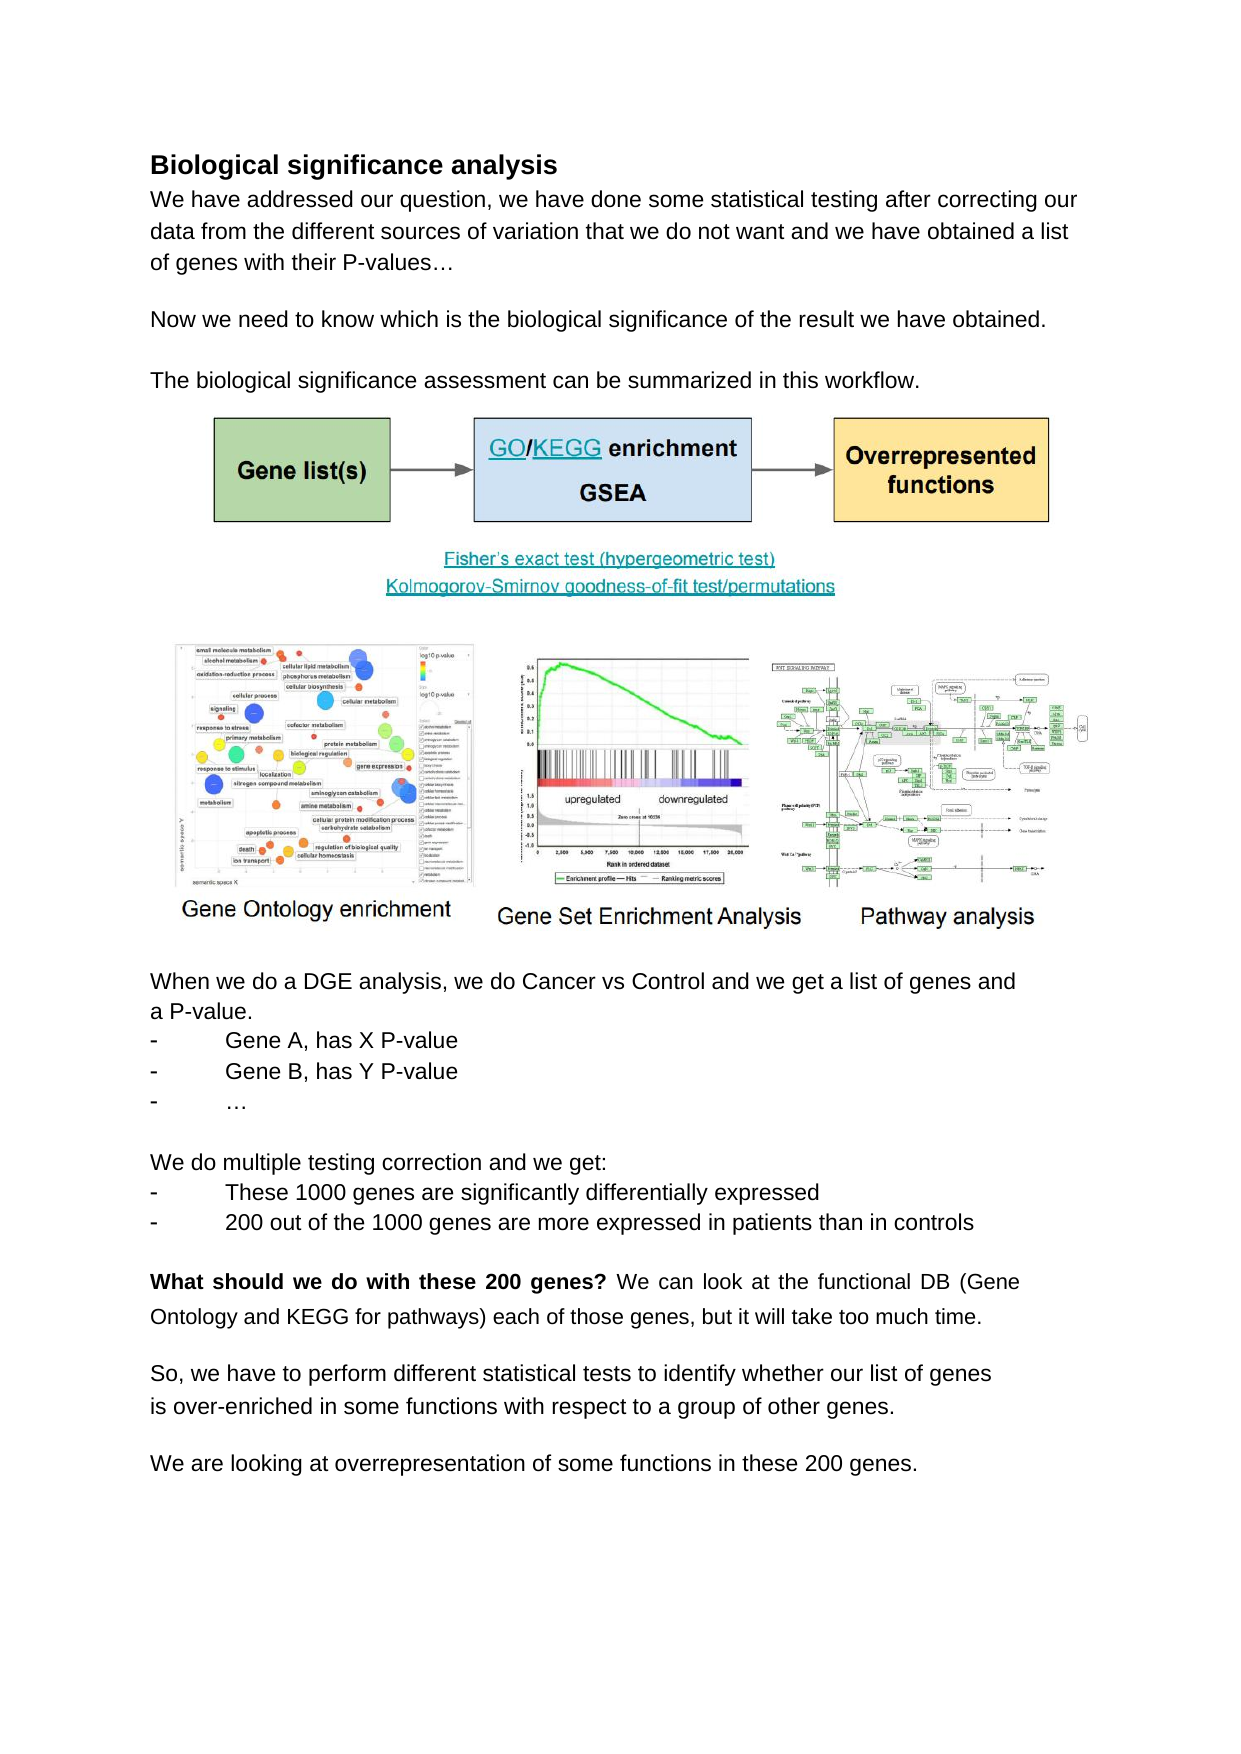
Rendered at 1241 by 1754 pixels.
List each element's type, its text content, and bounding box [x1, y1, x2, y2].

list … [150, 1088, 1092, 1114]
text The biological significance assessment can be summarized in this workflow. [150, 367, 1092, 393]
text So, we have to perform different statistical tests to identify whether our list of genes is over-enriched in some functions with respect to a group of other genes. [150, 1359, 1012, 1419]
text Now we need to know which is the biological significance of the result we have obtained. [150, 306, 1092, 332]
list 200 out of the 1000 genes are more expressed in patients than in controls [150, 1209, 1092, 1235]
picture [152, 401, 1093, 931]
text We are looking at overrepresentation of some functions in these 200 genes. [150, 1449, 1092, 1476]
list Gene A, has X P-value [150, 1027, 1092, 1054]
list These 1000 genes are significantly differentially expressed [150, 1179, 1092, 1205]
text Biological significance analysis [150, 149, 1092, 180]
text We have addressed our question, we have done some statistical testing after correcting our data from the different sources of variation that we do not want and we have obtained a list of genes with their P-values… [150, 186, 1092, 276]
text We do multiple testing correction and we get: [150, 1148, 1092, 1175]
text When we do a DGE analysis, we do Cancer vs Control and we get a list of genes and a P-value. [150, 968, 1033, 1024]
list Gene B, has Y P-value [150, 1058, 1092, 1084]
text What should we do with these 200 genes? We can look at the functional DB (Gene Ontology and KEGG for pathways) each of those genes, but it will take too much time. [150, 1269, 1021, 1329]
